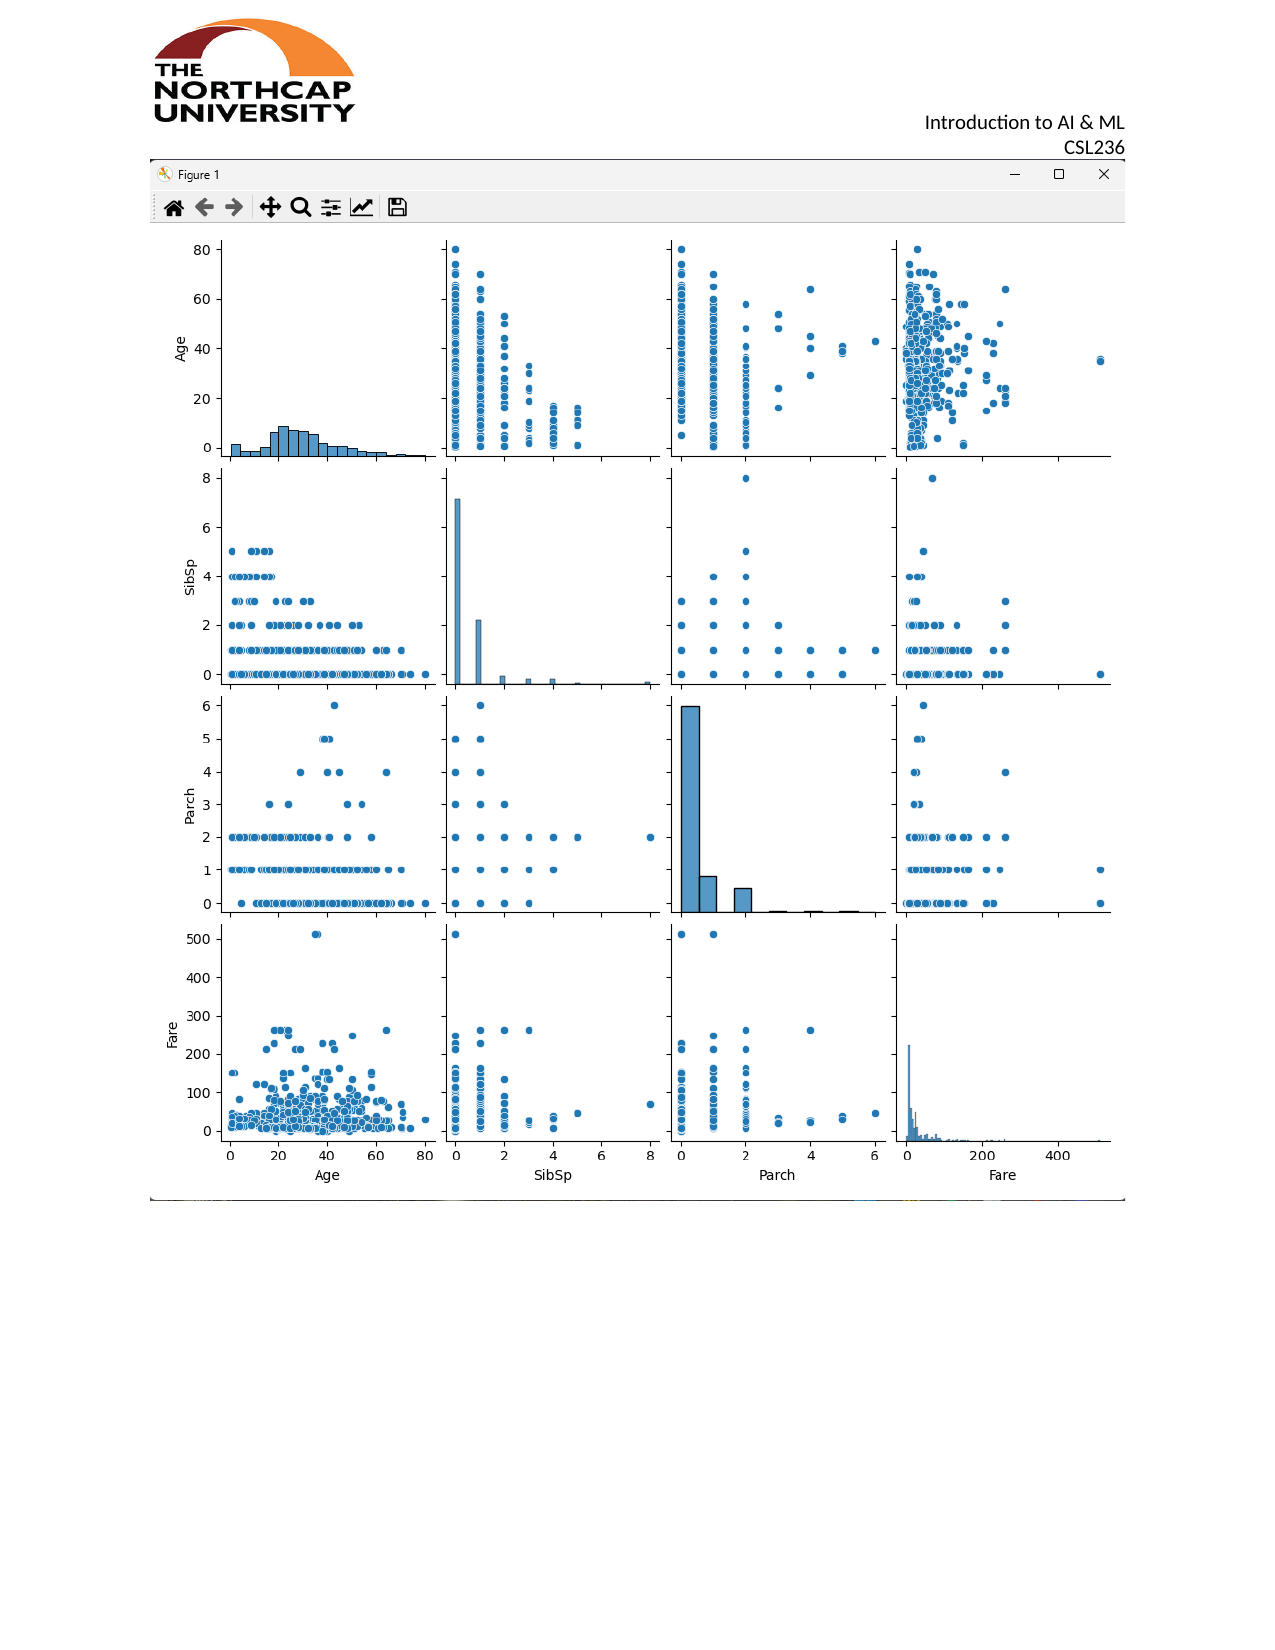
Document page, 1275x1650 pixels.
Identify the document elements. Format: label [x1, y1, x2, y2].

picture [150, 15, 358, 129]
picture [150, 159, 1125, 1201]
